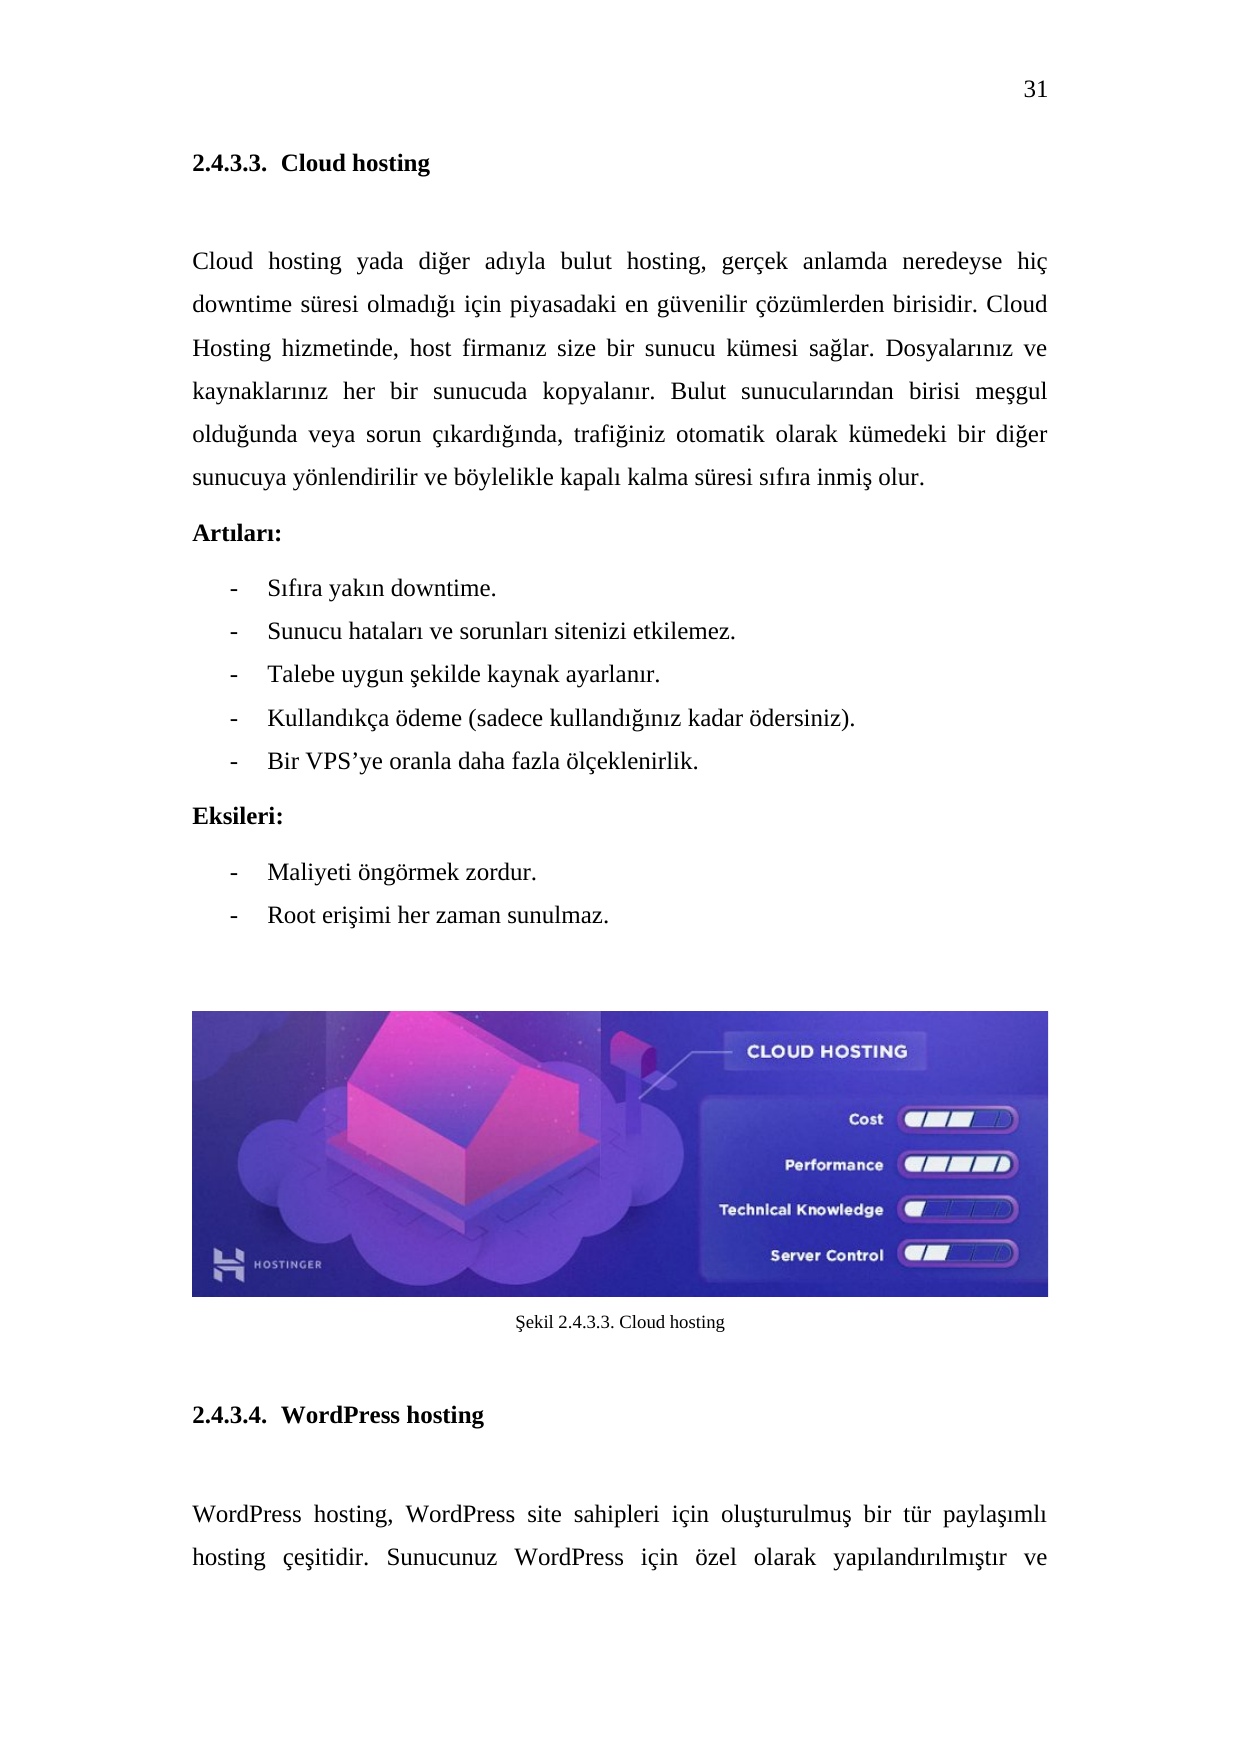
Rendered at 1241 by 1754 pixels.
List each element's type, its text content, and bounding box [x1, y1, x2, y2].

list Bir VPS’ye oranla daha fazla ölçeklenirlik. [229, 746, 1048, 774]
list Root erişimi her zaman sunulmaz. [229, 900, 1048, 929]
list Maliyeti öngörmek zordur. [229, 857, 1048, 886]
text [192, 1499, 1048, 1571]
text WordPress hosting [192, 1400, 1048, 1429]
text Cloud hosting [192, 148, 1048, 176]
picture [192, 1011, 1049, 1297]
text Cloud hosting yada diğer adıyla bulut hosting, gerçek anlamda neredeyse hiç downtime süresi olmadığı için piyasadaki en güvenilir çözümlerden birisidir. Cloud Hosting hizmetinde, host firmanız size bir sunucu kümesi sağlar. Dosyalarınız ve kaynaklarınız her bir sunucuda kopyalanır. Bulut sunucularından birisi meşgul olduğunda veya sorun çıkardığında, trafiğiniz otomatik olarak kümedeki bir diğer sunucuya yönlendirilir ve böylelikle kapalı kalma süresi sıfıra inmiş olur. [192, 246, 1048, 491]
list Sunucu hataları ve sorunları sitenizi etkilemez. [229, 616, 1048, 645]
text Şekil 2.4.3.3. Cloud hosting [192, 1311, 1048, 1332]
text Eksileri: [192, 801, 1048, 830]
list Sıfıra yakın downtime. [229, 573, 1048, 602]
list Kullandıkça ödeme (sadece kullandığınız kadar ödersiniz). [229, 703, 1048, 731]
list Talebe uygun şekilde kaynak ayarlanır. [229, 659, 1048, 688]
text Artıları: [192, 518, 1048, 546]
